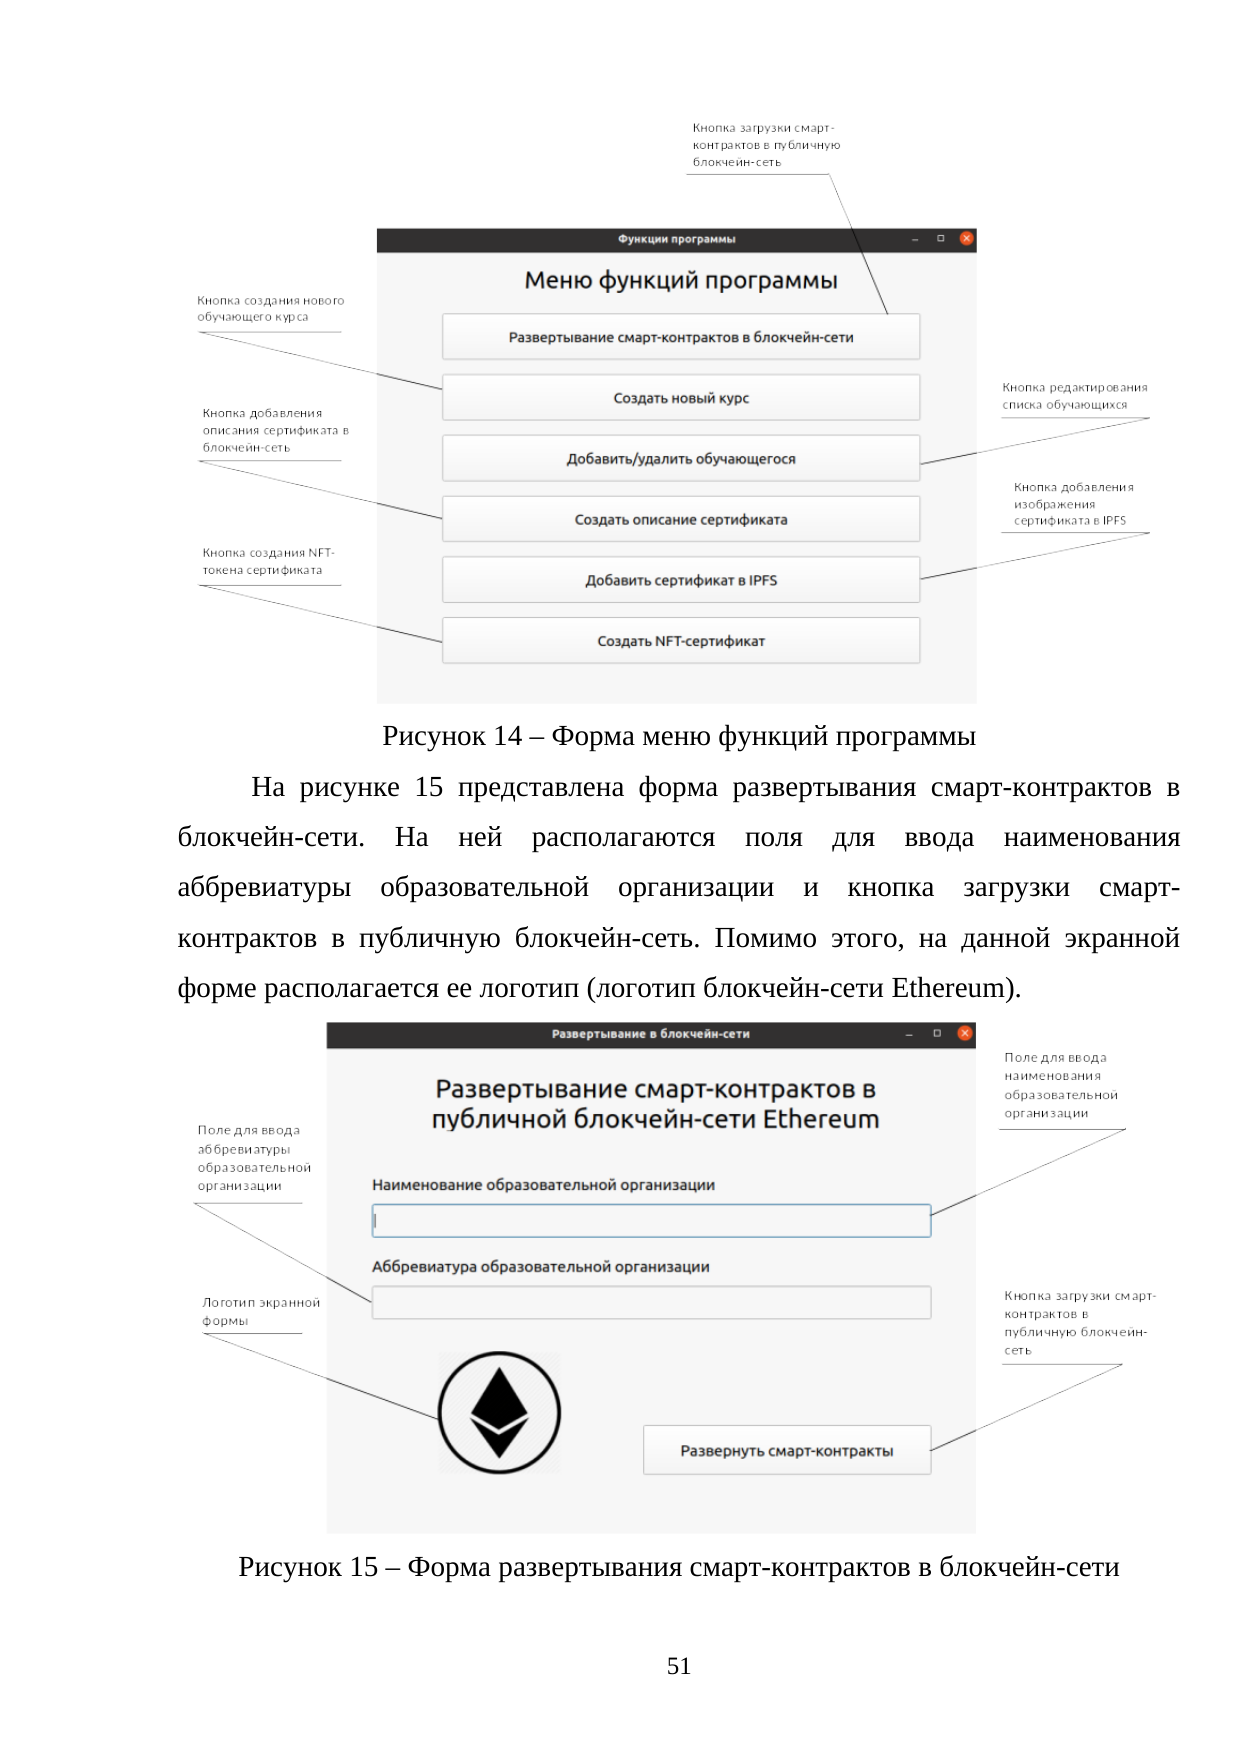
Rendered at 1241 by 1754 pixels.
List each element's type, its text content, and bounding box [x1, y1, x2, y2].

text Рисунок 14 – Форма меню функций программы [177, 718, 1181, 752]
text На рисунке 15 представлена форма развертывания смарт-контрактов в блокчейн-сети. На ней располагаются поля для ввода наименования аббревиатуры образовательной организации и кнопка загрузки смарт-контрактов в публичную блокчейн-сеть. Помимо этого, на данной экранной форме располагается ее логотип (логотип блокчейн-сети Ethereum). [177, 769, 1181, 1003]
text Рисунок 15 – Форма развертывания смарт-контрактов в блокчейн-сети [177, 1549, 1181, 1582]
